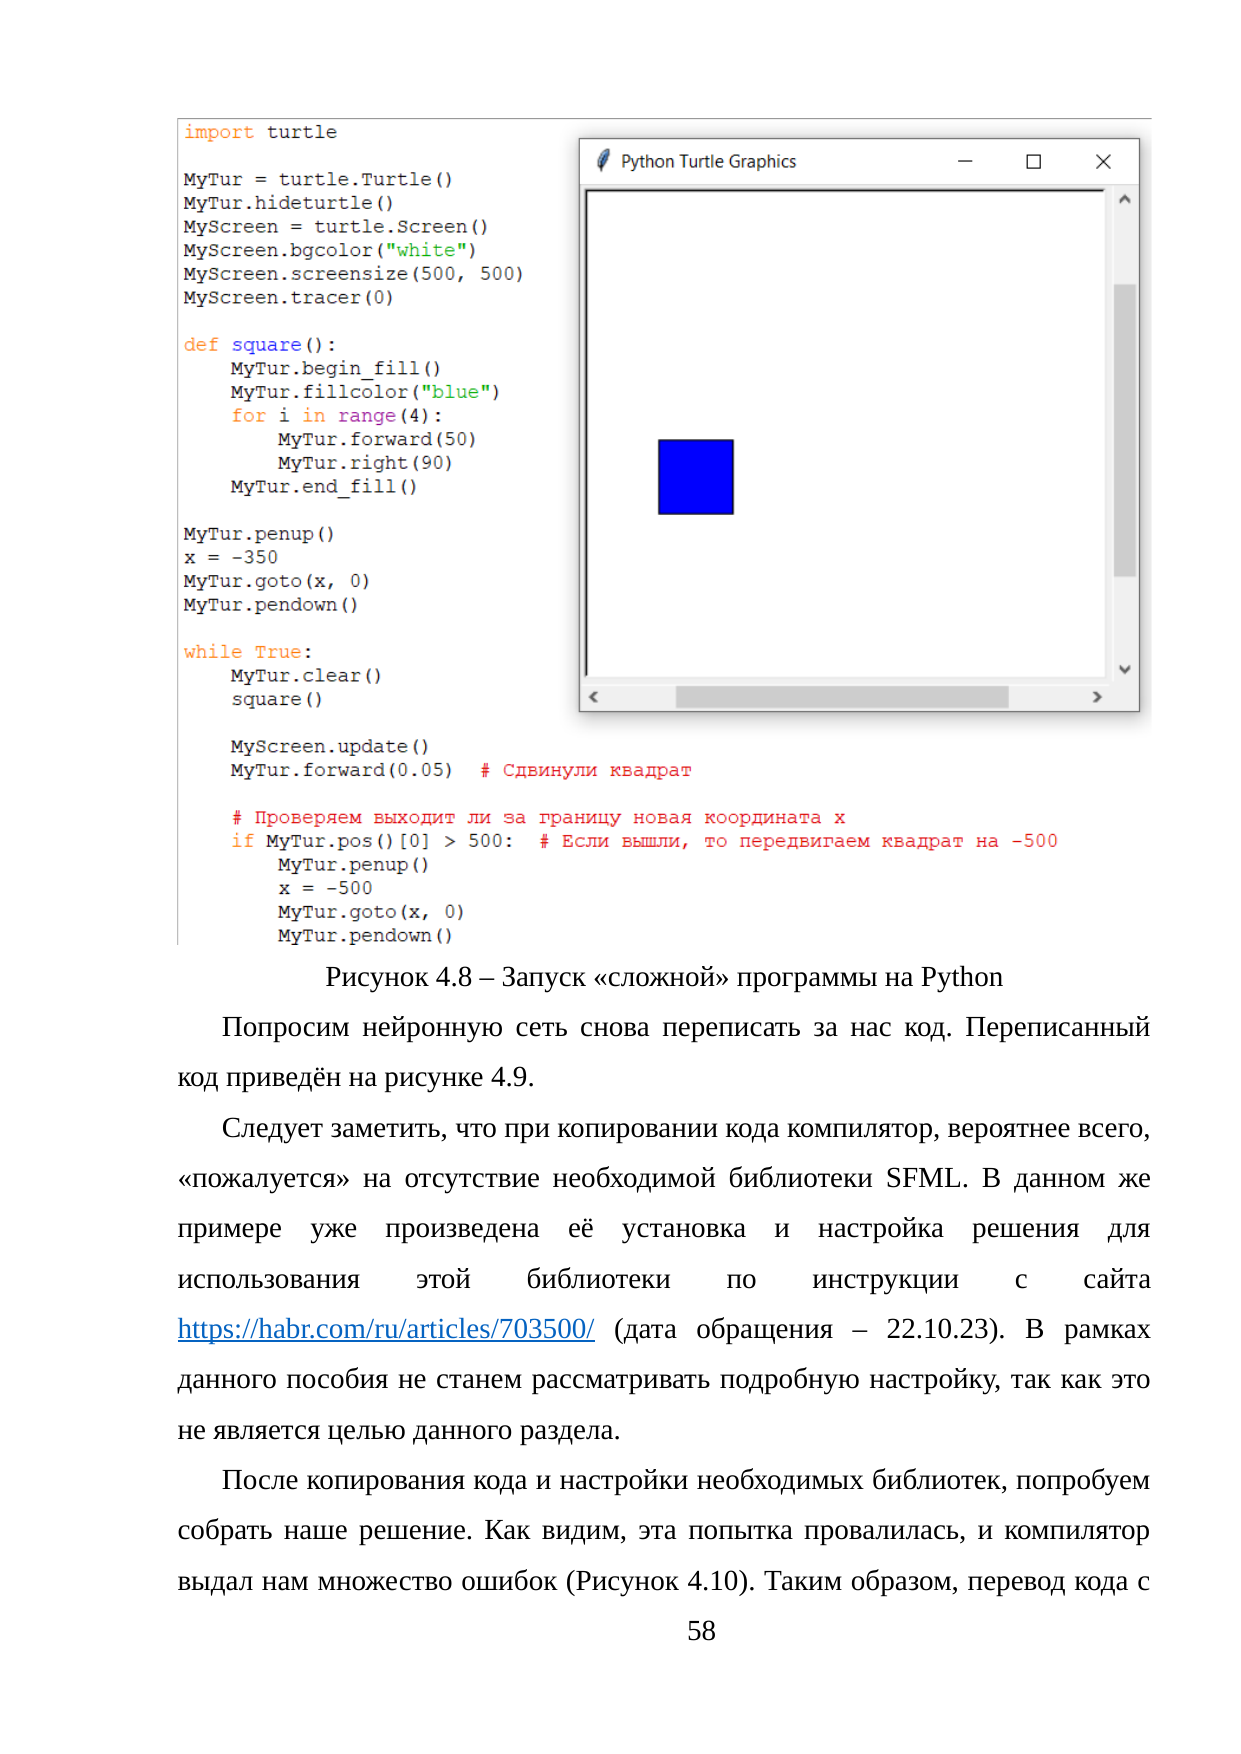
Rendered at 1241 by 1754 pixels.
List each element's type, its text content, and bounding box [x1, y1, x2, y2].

text Следует заметить, что при копировании кода компилятор, вероятнее всего, «пожалуется» на отсутствие необходимой библиотеки SFML. В данном же примере уже произведена её установка и настройка решения для использования этой библиотеки по инструкции с сайта https://habr.com/ru/articles/703500/ (дата обращения – 22.10.23). В рамках данного пособия не станем рассматривать подробную настройку, так как это не является целью данного раздела. [177, 1110, 1152, 1445]
text Попросим нейронную сеть снова переписать за нас код. Переписанный код приведён на рисунке 4.9. [177, 1009, 1152, 1093]
text Рисунок 4.8 – Запуск «сложной» программы на Python [177, 959, 1152, 992]
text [177, 1462, 1152, 1596]
picture [177, 118, 1152, 945]
